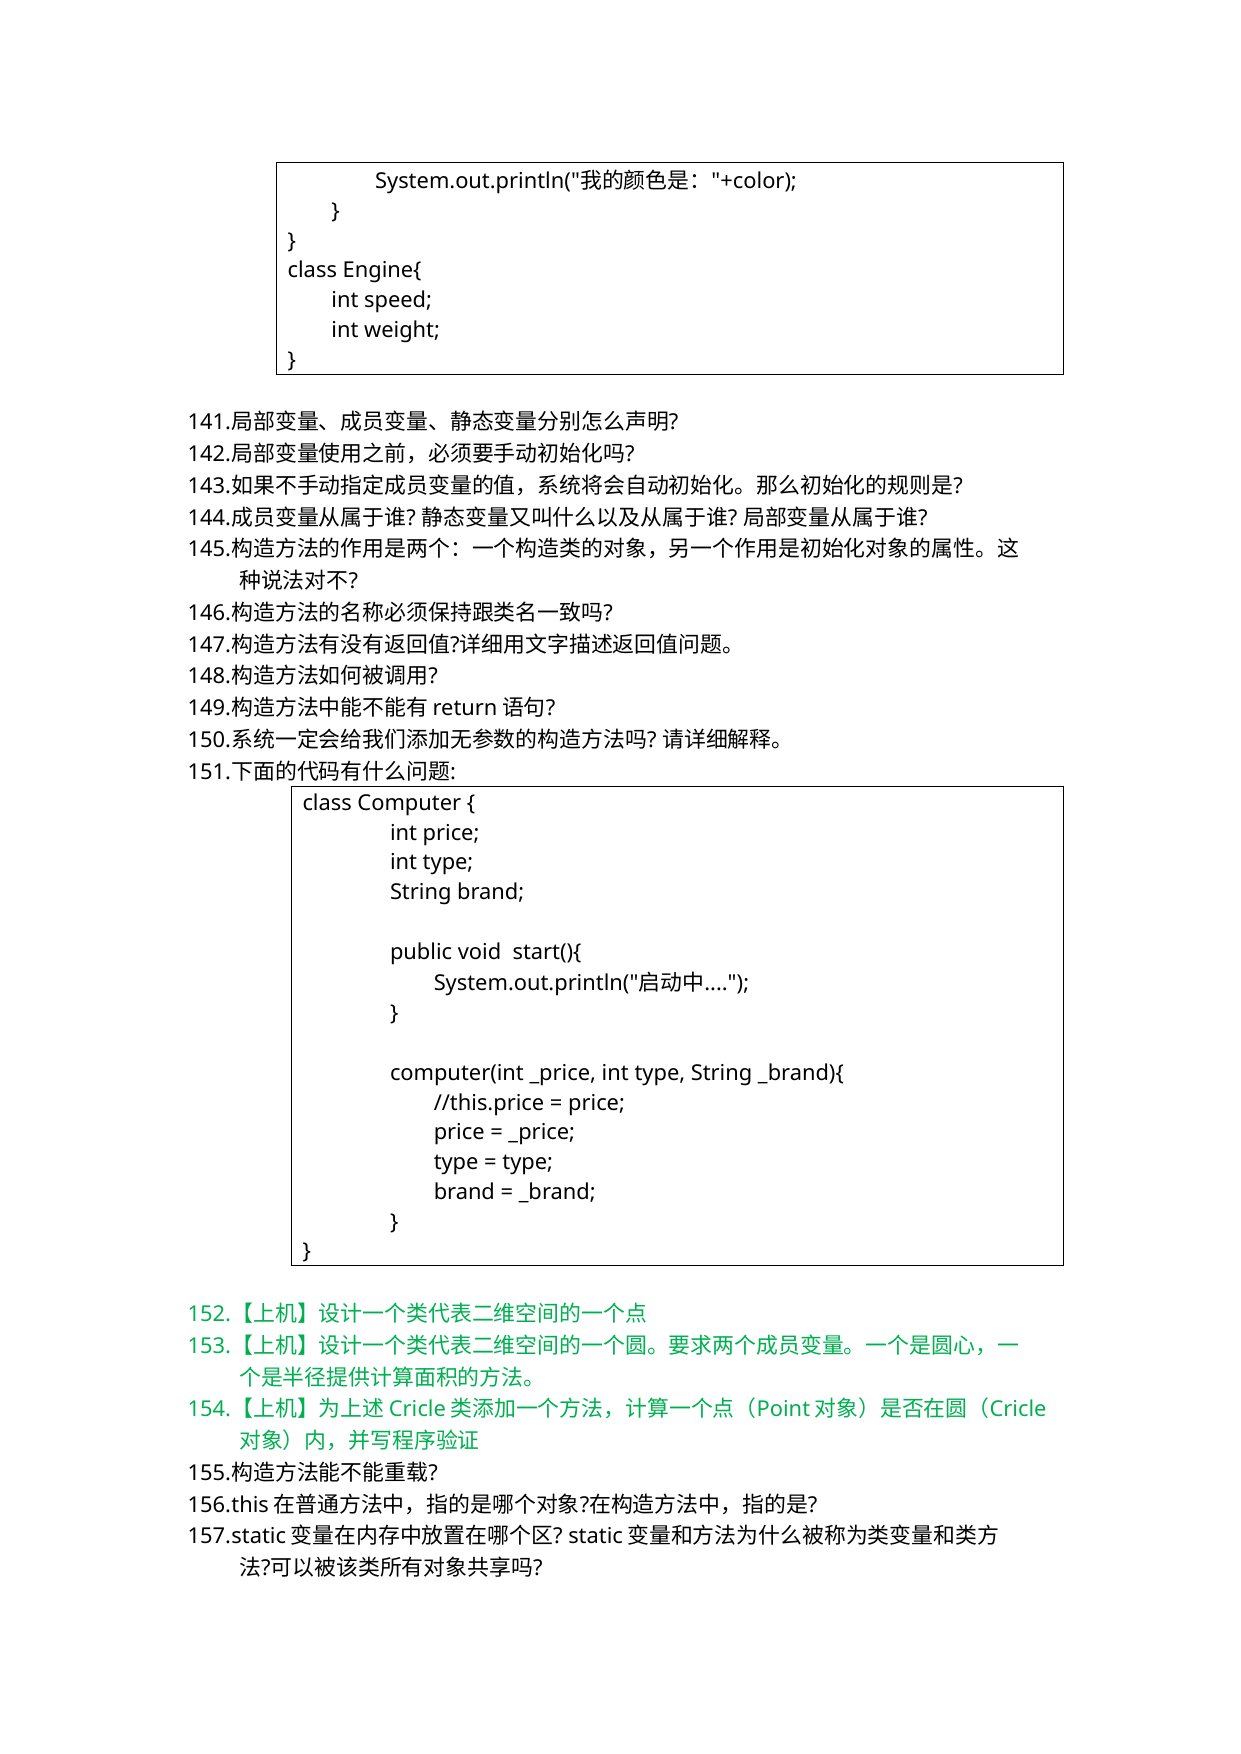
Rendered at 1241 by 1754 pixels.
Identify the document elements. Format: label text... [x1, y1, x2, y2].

list 局部变量使用之前，必须要手动初始化吗? [187, 436, 1053, 468]
list 构造方法的名称必须保持跟类名一致吗? [187, 595, 1053, 627]
table_header class Computer { int price; int type; String brand; public void start(){ System.out.println("启动中...."); } computer(int _price, int type, String _brand){ //this.price = price; price = _price; type = type; brand = _brand; } } [292, 787, 1063, 1265]
list 【上机】为上述Cricle类添加一个方法，计算一个点（Point对象）是否在圆（Cricle 对象）内，并写程序验证 [187, 1391, 1053, 1455]
list 成员变量从属于谁? 静态变量又叫什么以及从属于谁? 局部变量从属于谁? [187, 500, 1053, 531]
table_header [277, 163, 1063, 373]
list 【上机】设计一个类代表二维空间的一个圆。要求两个成员变量。一个是圆心，一 个是半径提供计算面积的方法。 [187, 1328, 1053, 1391]
list static变量在内存中放置在哪个区? static变量和方法为什么被称为类变量和类方 法?可以被该类所有对象共享吗? [187, 1518, 1053, 1582]
list 系统一定会给我们添加无参数的构造方法吗? 请详细解释。 [187, 722, 1053, 754]
list 构造方法能不能重载? [187, 1455, 1053, 1487]
list 局部变量、成员变量、静态变量分别怎么声明? [187, 404, 1053, 436]
list 构造方法如何被调用? [187, 658, 1053, 690]
list 【上机】设计一个类代表二维空间的一个点 [187, 1296, 1053, 1328]
list this在普通方法中，指的是哪个对象?在构造方法中，指的是? [187, 1487, 1053, 1518]
list 如果不手动指定成员变量的值，系统将会自动初始化。那么初始化的规则是? [187, 468, 1053, 500]
list 构造方法中能不能有return语句? [187, 690, 1053, 722]
list 下面的代码有什么问题: [187, 754, 1053, 786]
list 构造方法的作用是两个：一个构造类的对象，另一个作用是初始化对象的属性。这 种说法对不? [187, 531, 1053, 595]
list 构造方法有没有返回值?详细用文字描述返回值问题。 [187, 627, 1053, 658]
